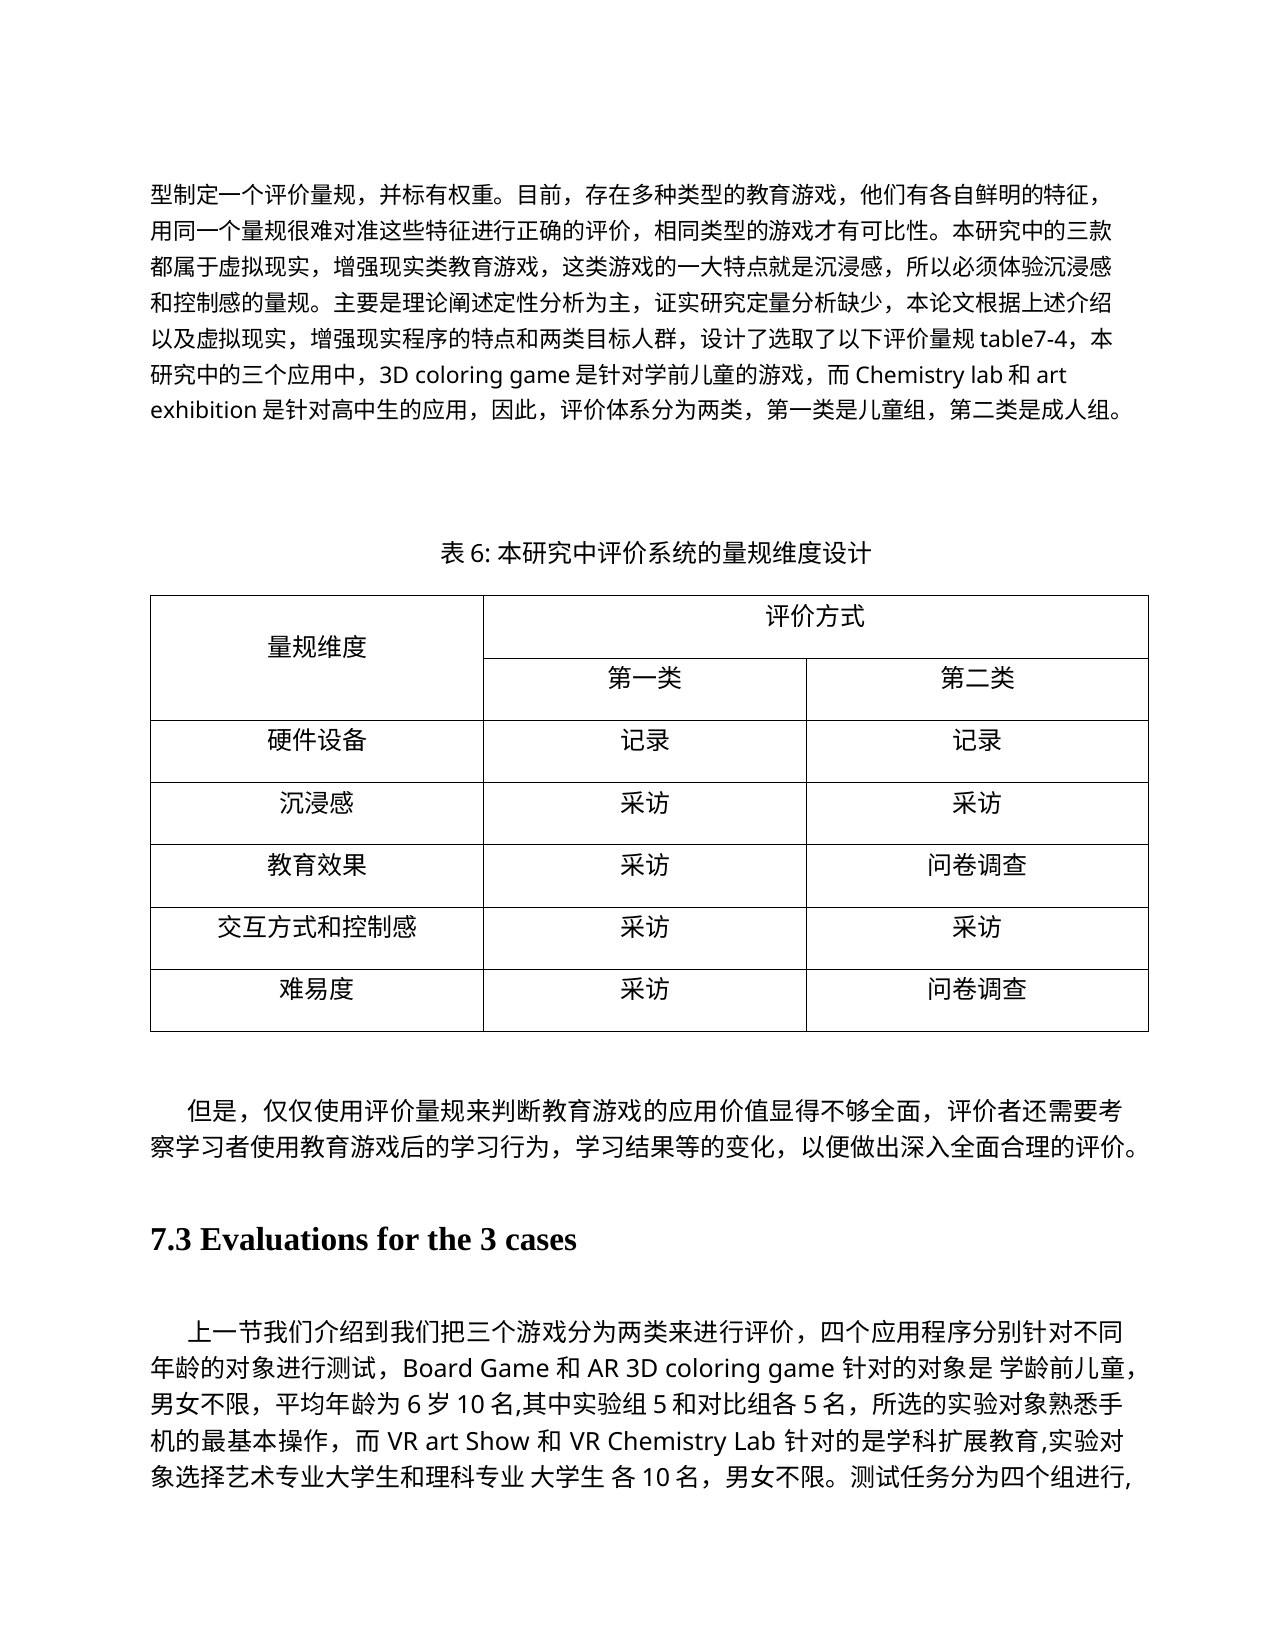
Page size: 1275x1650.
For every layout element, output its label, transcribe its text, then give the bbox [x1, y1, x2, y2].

table_cell 采访 [807, 783, 1148, 844]
text 但是，仅仅使用评价量规来判断教育游戏的应用价值显得不够全面，评价者还需要考察学习者使用教育游戏后的学习行为，学习结果等的变化，以便做出深入全面合理的评价。 [150, 1091, 1125, 1192]
table_cell 问卷调查 [807, 845, 1148, 907]
table_cell 难易度 [151, 970, 483, 1031]
table_header 量规维度 [151, 596, 483, 720]
table_cell 第二类 [807, 659, 1148, 720]
table_cell 交互方式和控制感 [151, 908, 483, 969]
table_cell 问卷调查 [807, 970, 1148, 1031]
text 表6: 本研究中评价系统的量规维度设计 [150, 534, 1125, 570]
text 7.3 Evaluations for the 3 cases [150, 1219, 1125, 1258]
table_cell 采访 [484, 908, 806, 969]
table_cell 记录 [484, 721, 806, 782]
table_cell 教育效果 [151, 845, 483, 907]
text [150, 1312, 1125, 1494]
table_cell 硬件设备 [151, 721, 483, 782]
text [150, 177, 1125, 456]
table_cell 采访 [484, 845, 806, 907]
table_cell 采访 [807, 908, 1148, 969]
table_header 评价方式 [484, 596, 1148, 657]
table_cell 采访 [484, 783, 806, 844]
table_cell 记录 [807, 721, 1148, 782]
table_cell 第一类 [484, 659, 806, 720]
table_cell 采访 [484, 970, 806, 1031]
table_cell 沉浸感 [151, 783, 483, 844]
